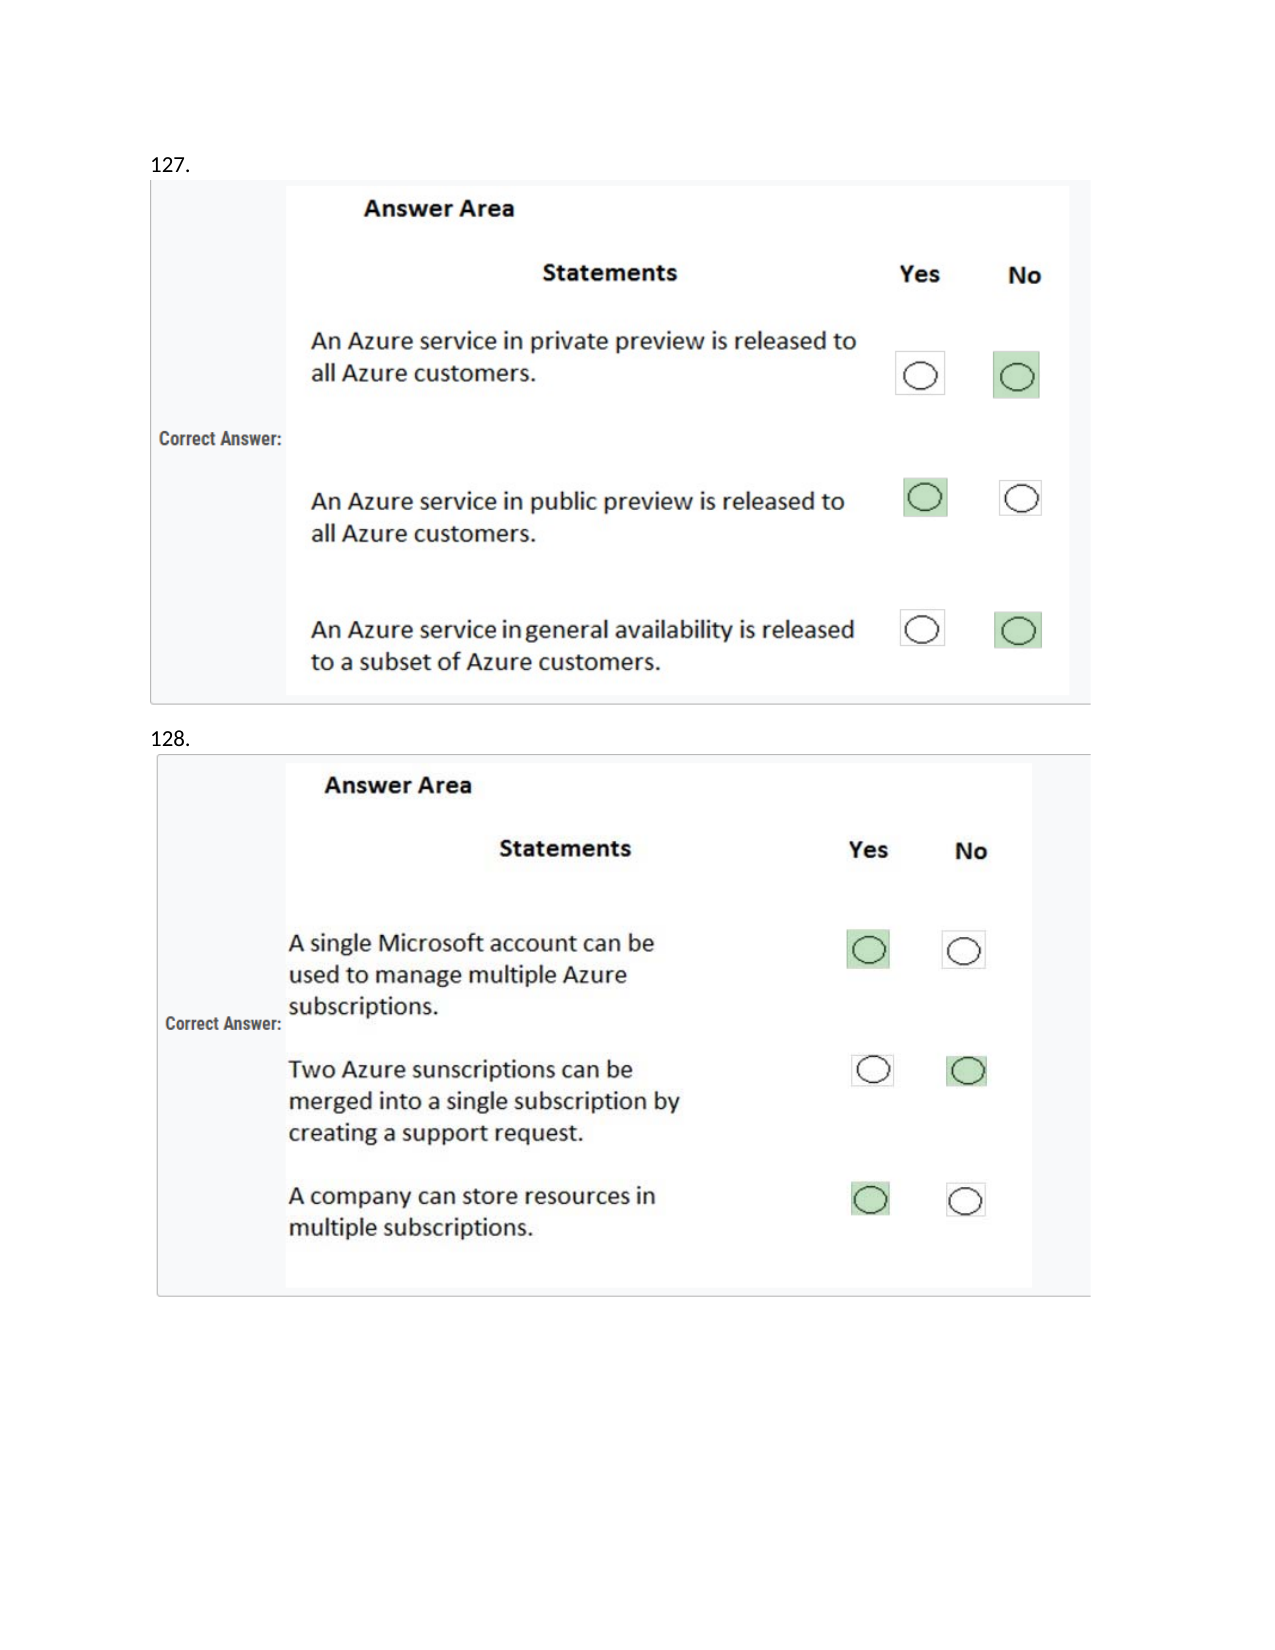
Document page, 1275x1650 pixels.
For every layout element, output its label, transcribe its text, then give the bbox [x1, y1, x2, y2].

picture [150, 180, 1091, 706]
picture [150, 754, 1091, 1298]
